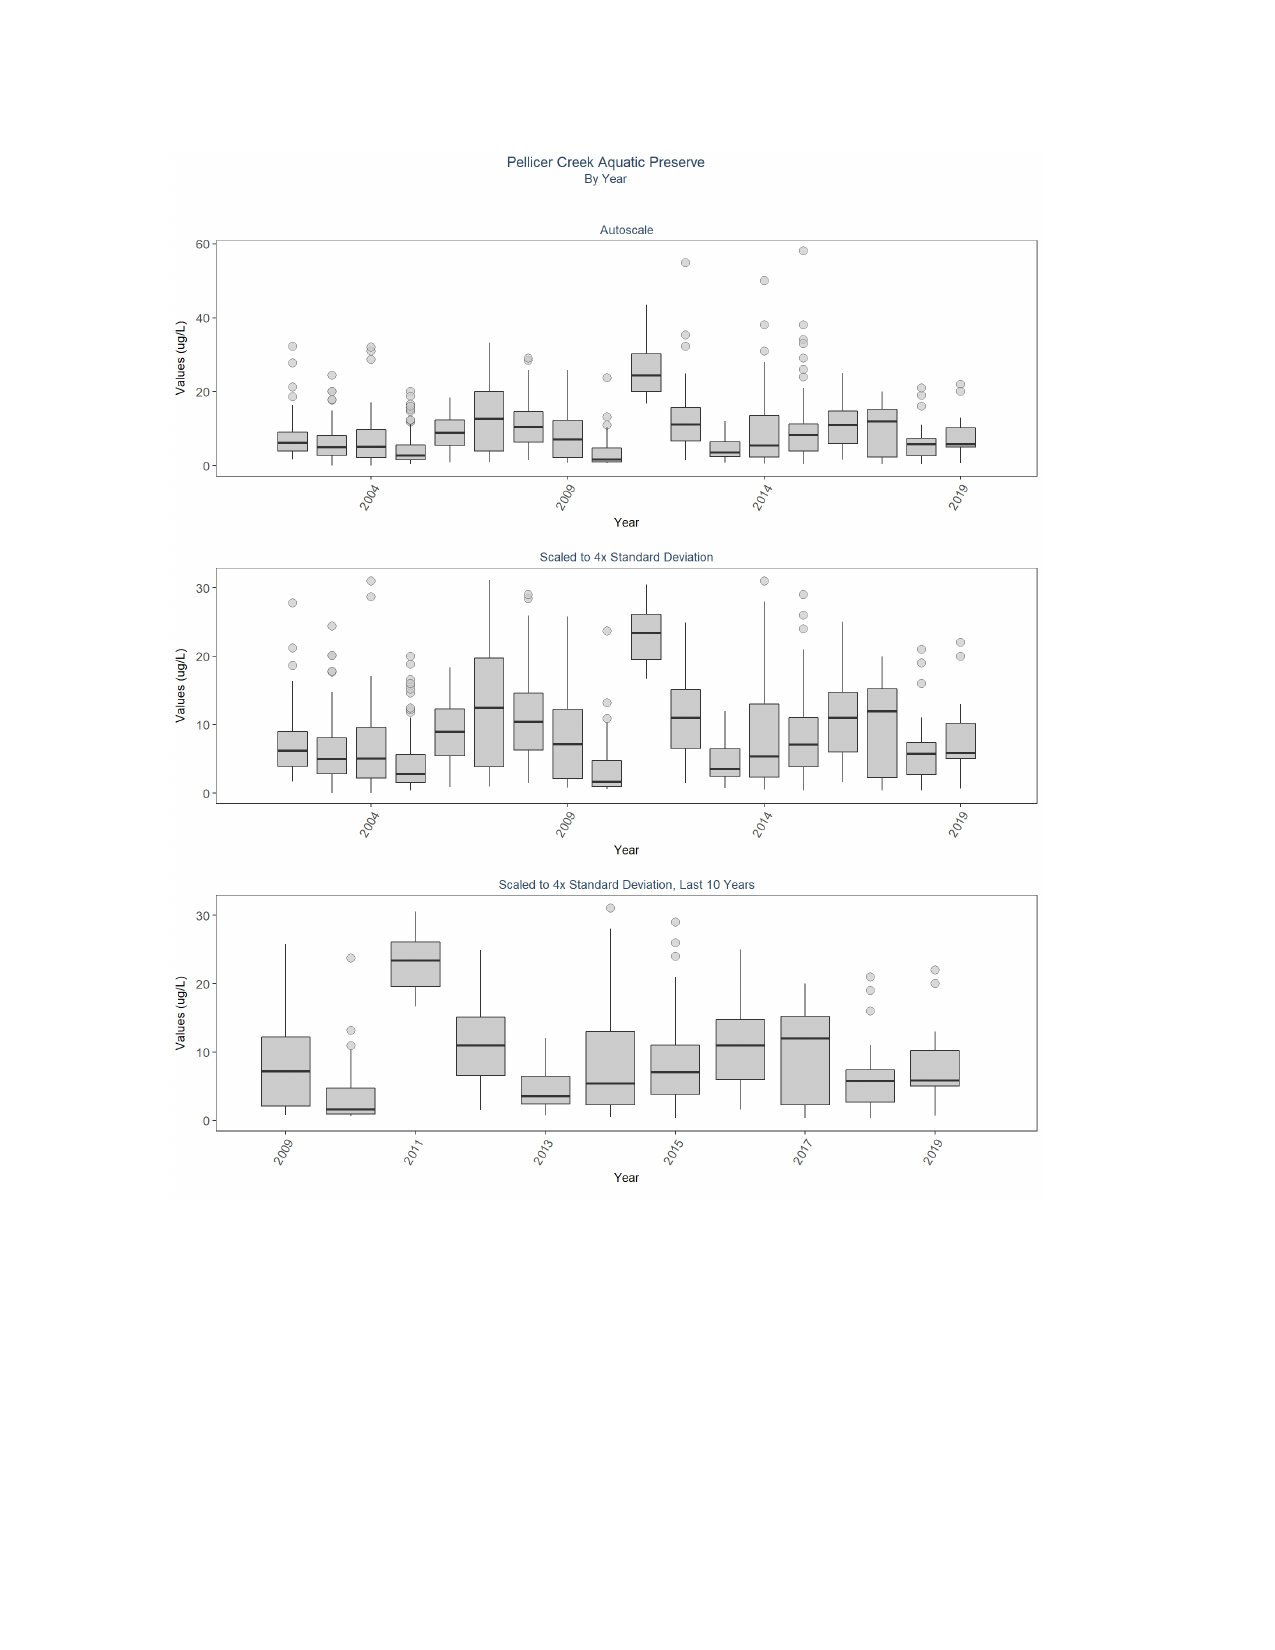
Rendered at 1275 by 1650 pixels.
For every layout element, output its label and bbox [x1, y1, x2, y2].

picture [168, 150, 1044, 1200]
